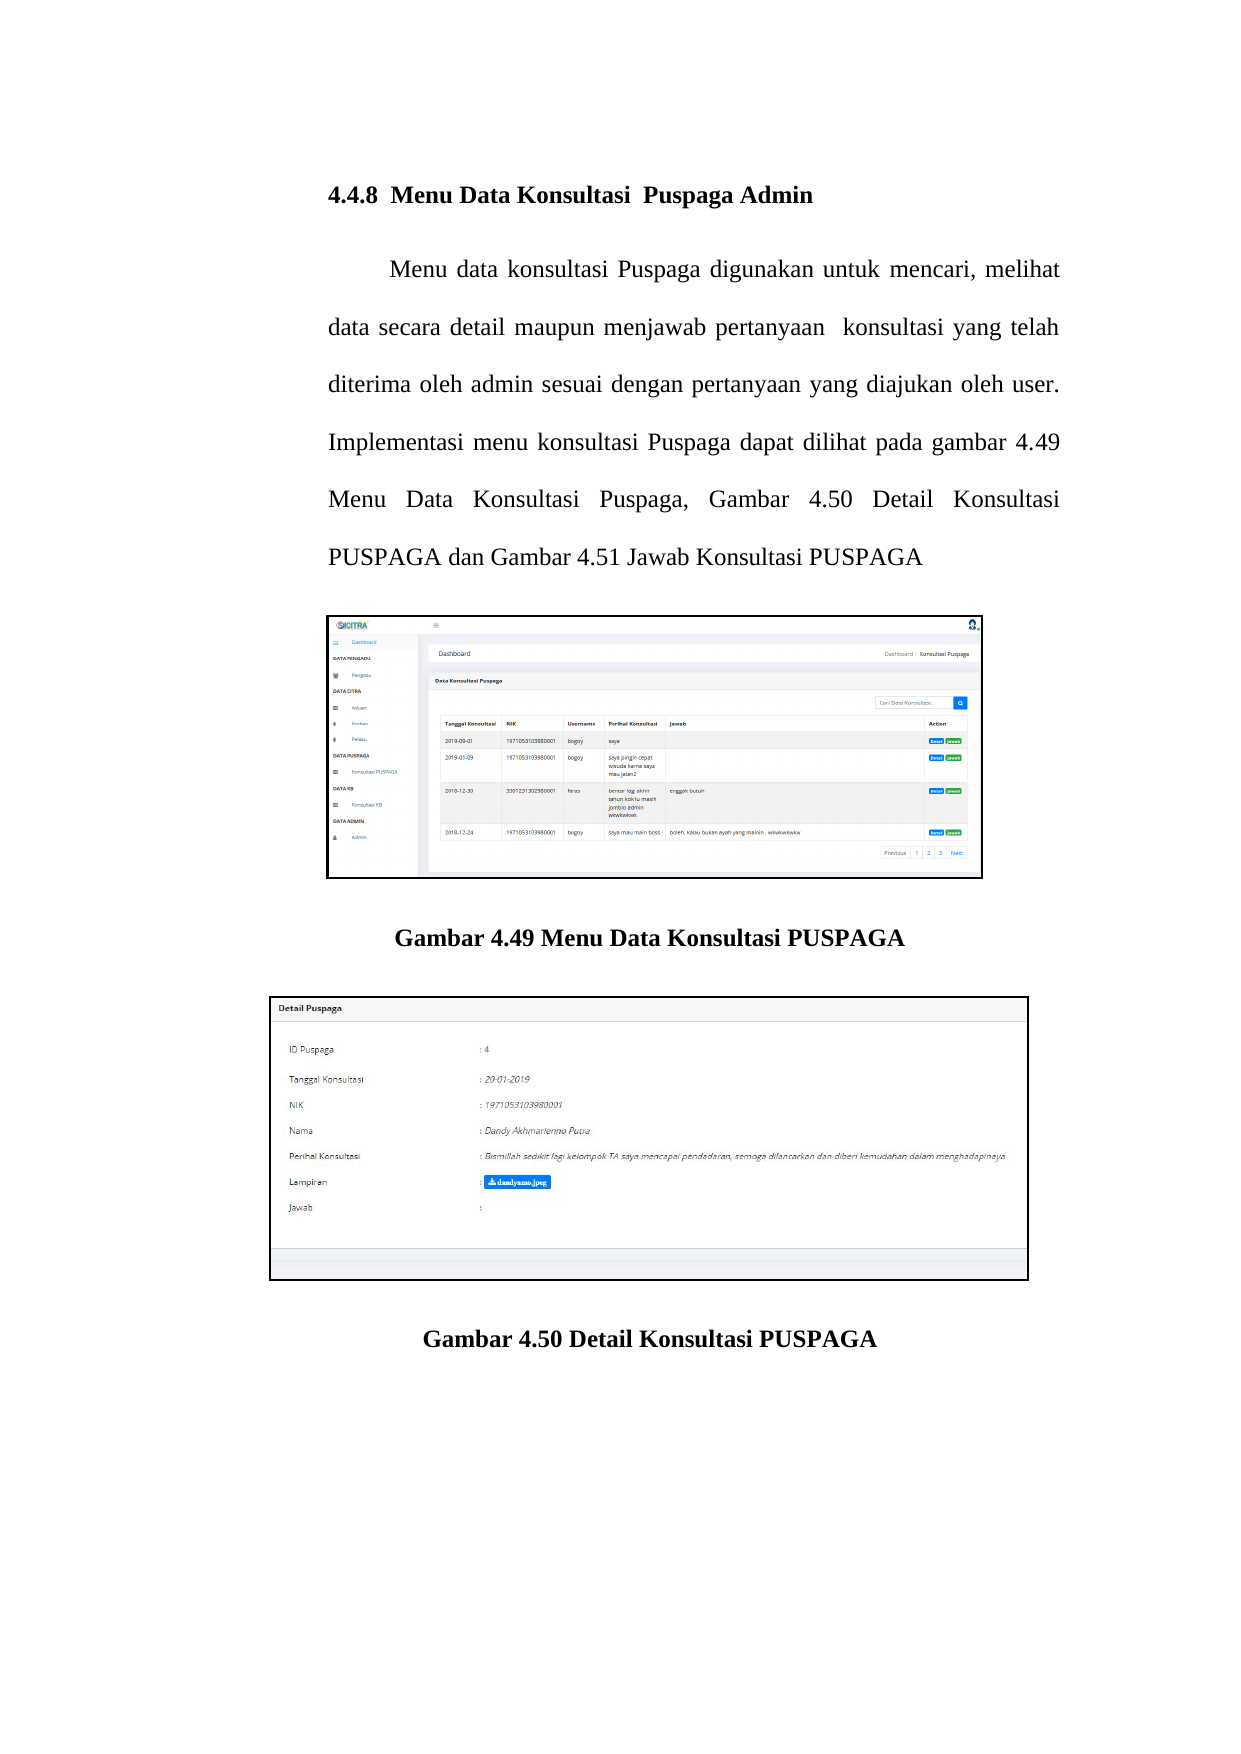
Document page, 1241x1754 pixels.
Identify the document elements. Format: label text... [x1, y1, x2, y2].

text Gambar 4.49 Menu Data Konsultasi PUSPAGA [239, 923, 1060, 951]
picture [329, 617, 981, 877]
text Gambar 4.50 Detail Konsultasi PUSPAGA [239, 1324, 1060, 1353]
text 4.4.8 Menu Data Konsultasi Puspaga Admin [328, 180, 1060, 209]
text Menu data konsultasi Puspaga digunakan untuk mencari, melihat data secara detail maupun menjawab pertanyaan konsultasi yang telah diterima oleh admin sesuai dengan pertanyaan yang diajukan oleh user. Implementasi menu konsultasi Puspaga dapat dilihat pada gambar 4.49 Menu Data Konsultasi Puspaga, Gambar 4.50 Detail Konsultasi PUSPAGA dan Gambar 4.51 Jawab Konsultasi PUSPAGA [239, 254, 1060, 571]
picture [271, 998, 1027, 1279]
